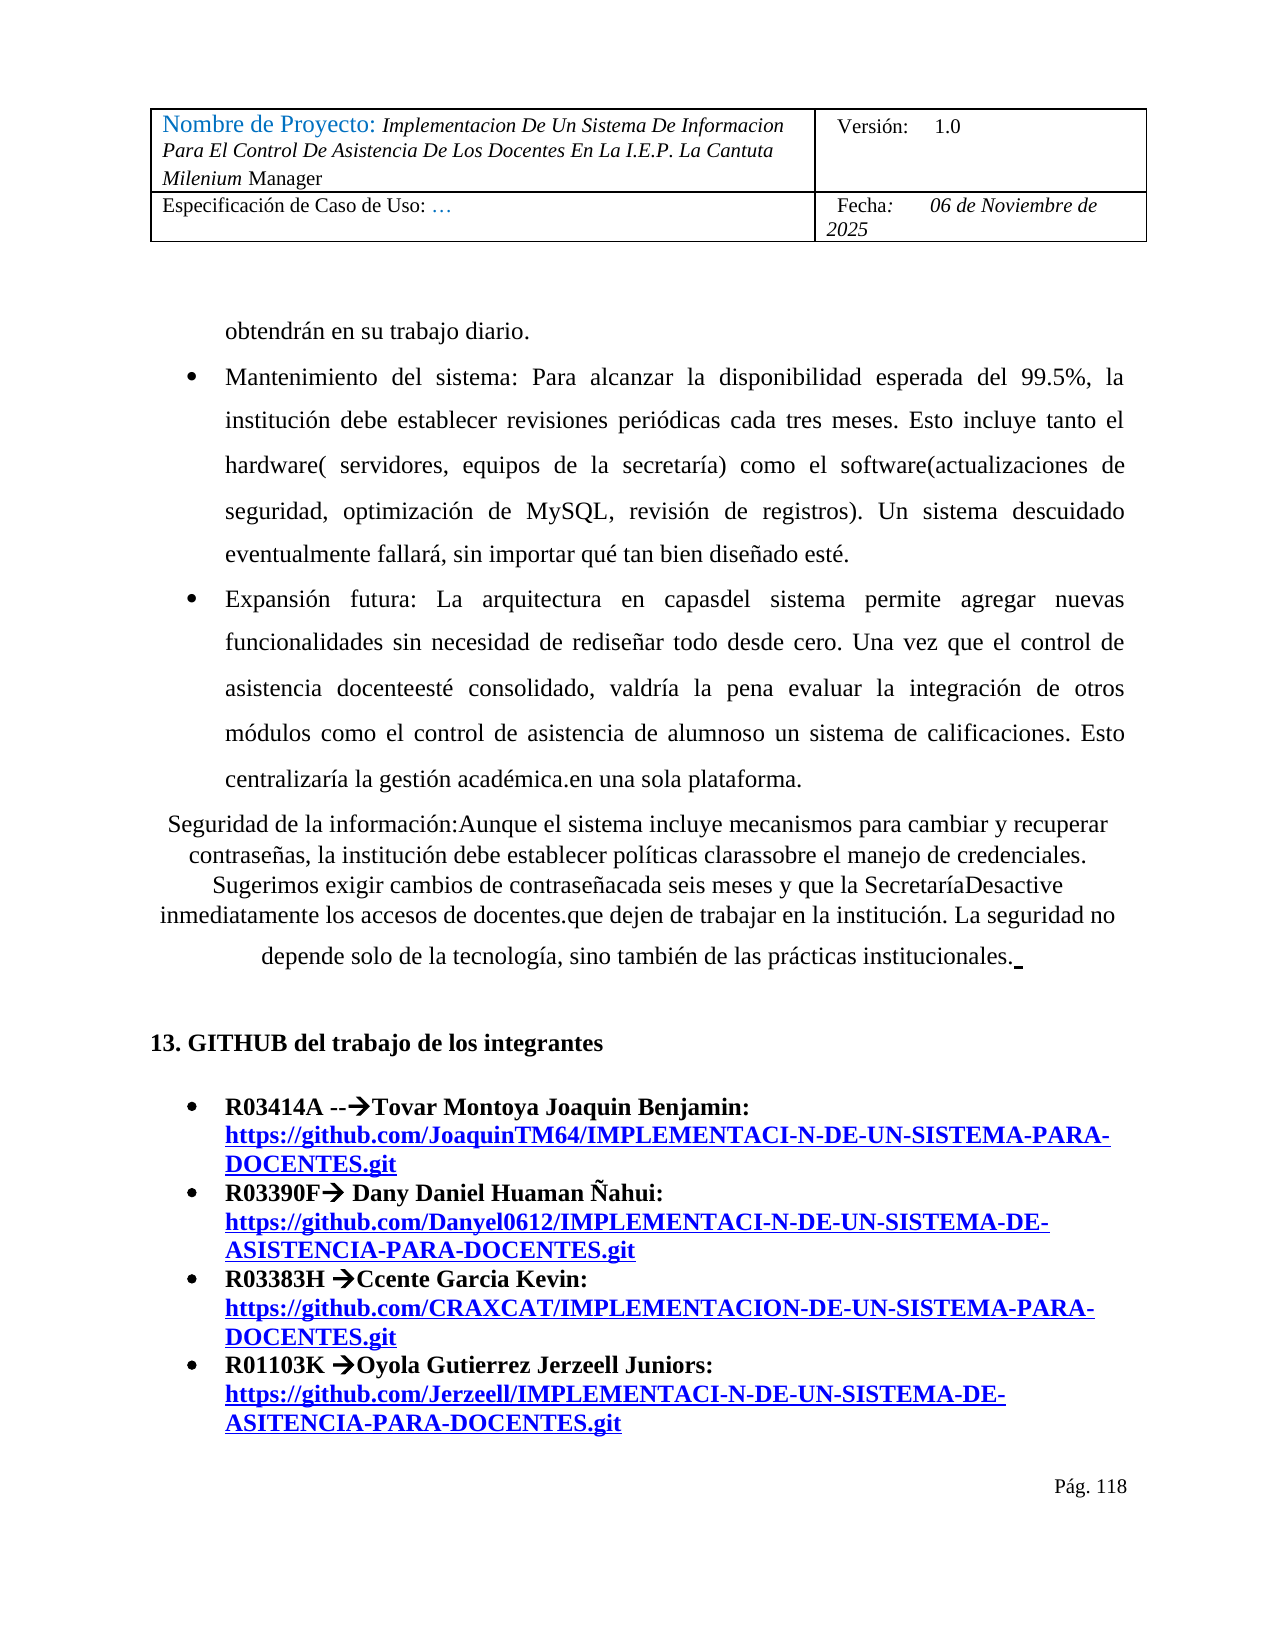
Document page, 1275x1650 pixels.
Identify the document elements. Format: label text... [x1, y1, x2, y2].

list R03414A --Tovar Montoya Joaquin Benjamin: https://github.com/JoaquinTM64/IMPLEMENTACI-N-DE-UN-SISTEMA-PARA-DOCENTES.git [187, 1092, 1125, 1178]
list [187, 314, 1125, 345]
list R03390F Dany Daniel Huaman Ñahui: https://github.com/Danyel0612/IMPLEMENTACI-N-DE-UN-SISTEMA-DE-ASISTENCIA-PARA-DOCENTES.git [187, 1178, 1125, 1264]
list Mantenimiento del sistema﻿: Para alcanzar la disponibilidad esperada del 99.5%, la institución debe establecer revisiones periódicas cada tres meses. Esto incluye tanto el hardware﻿( servidores﻿, equipos de la secretaría﻿) como el software﻿(actualizaciones de seguridad, optimización de MySQL﻿, revisión de registros﻿). Un sistema descuidado eventualmente fallará, sin importar qué tan bien diseñado esté. [187, 360, 1125, 568]
text Seguridad de la información﻿:Aunque el sistema incluye mecanismos para cambiar y recuperar contraseñas﻿, la institución debe establecer políticas claras﻿sobre el manejo de credenciales. Sugerimos exigir cambios de contraseña﻿cada seis meses y que la Secretaría﻿Desactive inmediatamente los accesos de docentes.﻿que dejen de trabajar en la institución. La seguridad no depende solo de la tecnología, sino también de las prácticas institucionales. [150, 808, 1125, 972]
list Expansión futura﻿: La arquitectura en capas﻿del sistema permite agregar nuevas funcionalidades sin necesidad de rediseñar todo desde cero. Una vez que el control de asistencia docente﻿esté consolidado, valdría la pena evaluar la integración de otros módulos como el control de asistencia de alumnos﻿o un sistema de calificaciones﻿. Esto centralizaría la gestión académica.﻿en una sola plataforma. [187, 582, 1125, 792]
list R01103K Oyola Gutierrez Jerzeell Juniors: https://github.com/Jerzeell/IMPLEMENTACI-N-DE-UN-SISTEMA-DE-ASITENCIA-PARA-DOCENTES.git [187, 1351, 1125, 1437]
list R03383H Ccente Garcia Kevin: https://github.com/CRAXCAT/IMPLEMENTACION-DE-UN-SISTEMA-PARA-DOCENTES.git [187, 1264, 1125, 1351]
subtitle GITHUB del trabajo de los integrantes [150, 1028, 1125, 1057]
